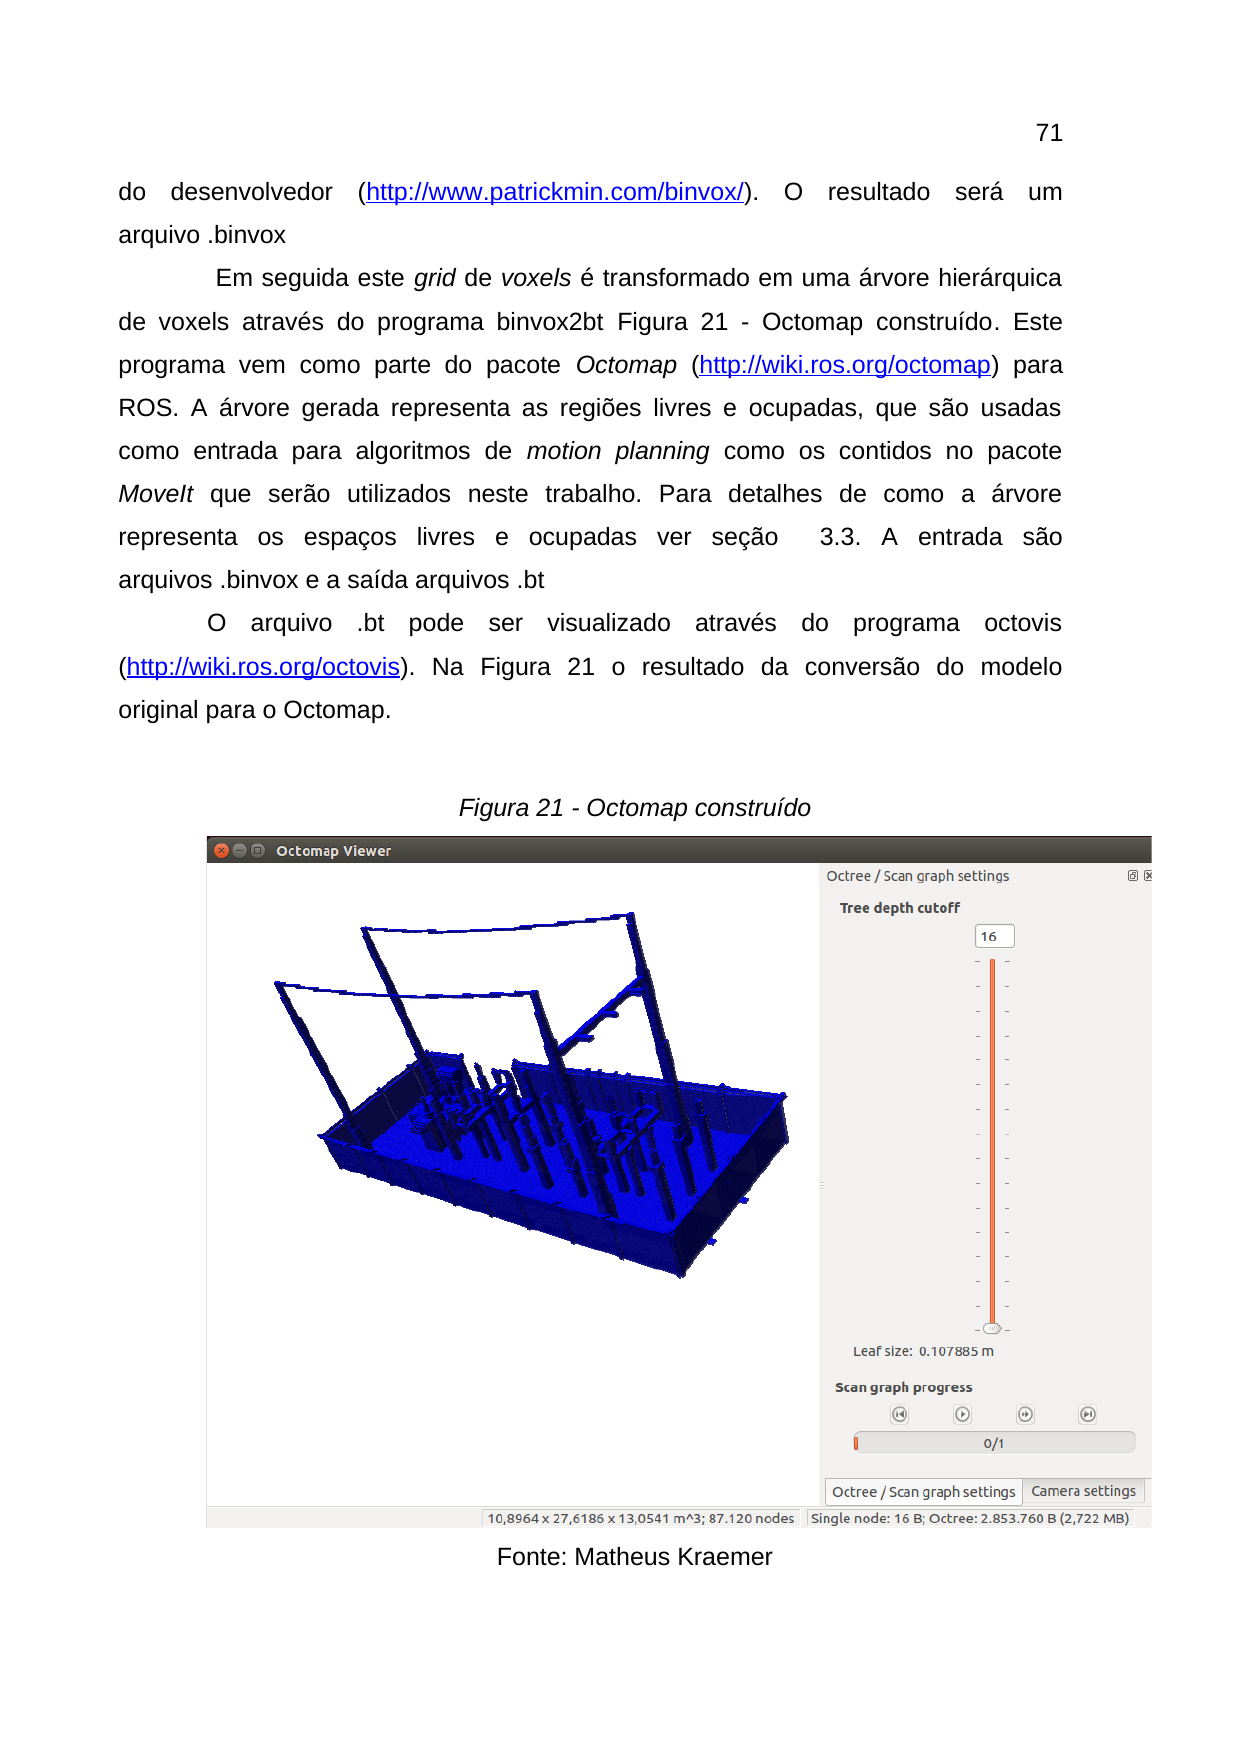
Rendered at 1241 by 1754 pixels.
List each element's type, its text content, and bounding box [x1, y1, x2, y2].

text O arquivo .bt pode ser visualizado através do programa octovis (http://wiki.ros.org/octovis). Na Figura 20 o resultado da conversão do modelo original para o Octomap. [118, 608, 1063, 723]
text Fonte: Matheus Kraemer [118, 1542, 1063, 1571]
text Figura 21 - Octomap construído [118, 793, 1063, 822]
text Em seguida este grid de voxels é transformado em uma árvore hierárquica de voxels através do programa binvox2bt Figura 20 - Octomap construído. Este programa vem como parte do pacote Octomap (http://wiki.ros.org/octomap) para ROS. A árvore gerada representa as regiões livres e ocupadas, que são usadas como entrada para algoritmos de motion planning como os contidos no pacote MoveIt que serão utilizados neste trabalho. Para detalhes de como a árvore representa os espaços livres e ocupadas ver seção 3.3. A entrada são arquivos .binvox e a saída arquivos .bt [118, 263, 1063, 594]
picture [206, 836, 1152, 1528]
